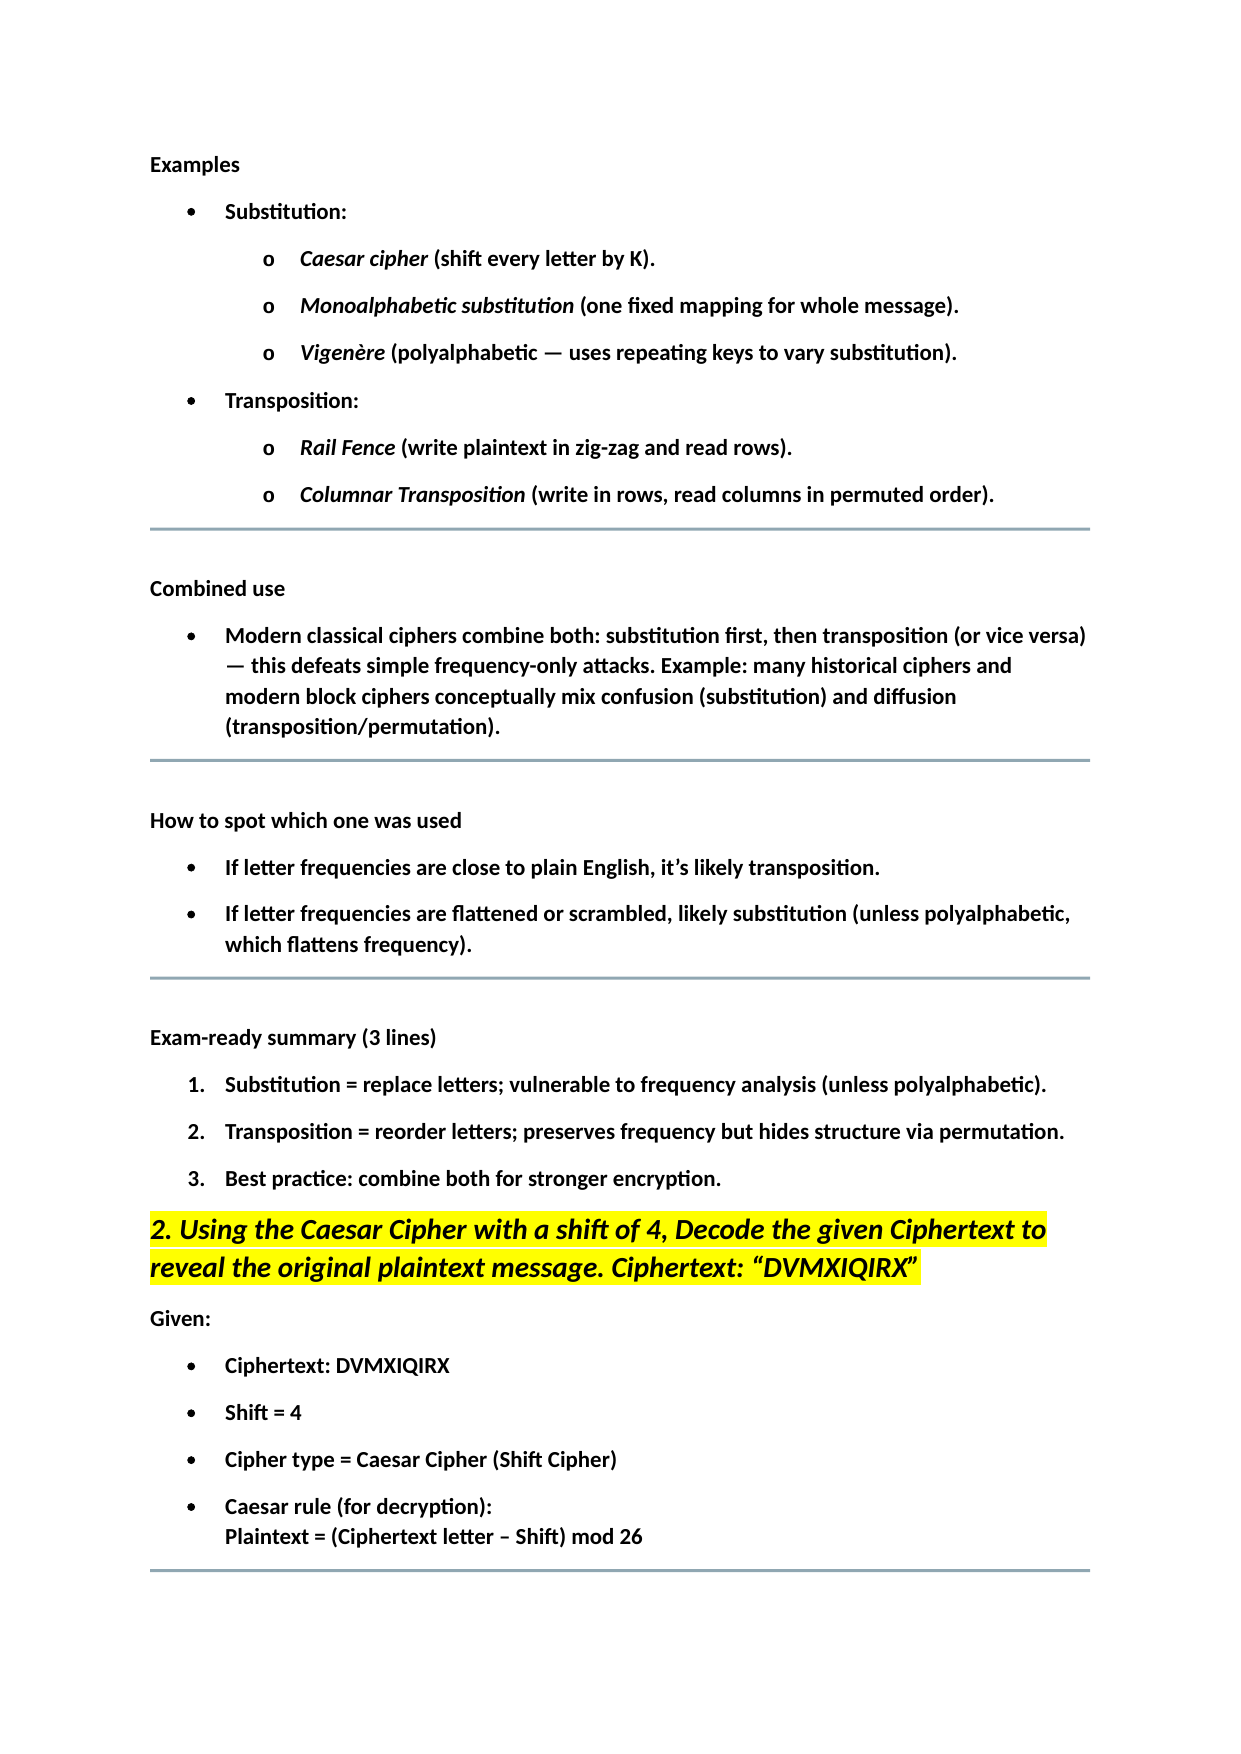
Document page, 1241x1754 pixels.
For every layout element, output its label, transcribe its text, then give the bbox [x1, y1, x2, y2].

text Exam-ready summary (3 lines) [150, 1023, 1090, 1051]
list Columnar Transposition (write in rows, read columns in permuted order). [262, 480, 1090, 509]
list If letter frequencies are flattened or scrambled, likely substitution (unless polyalphabetic, which flattens frequency). [187, 899, 1090, 958]
list Cipher type = Caesar Cipher (Shift Cipher) [187, 1445, 1090, 1473]
text 2. Using the Caesar Cipher with a shift of 4, Decode the given Ciphertext to reveal the original plaintext message. Ciphertext: “DVMXIQIRX” [150, 1211, 1090, 1285]
list Caesar rule (for decryption): Plaintext = (Ciphertext letter – Shift) mod 26 [187, 1492, 1090, 1550]
text Combined use [150, 574, 1090, 602]
list Ciphertext: DVMXIQIRX [187, 1351, 1090, 1379]
list Shift = 4 [187, 1398, 1090, 1426]
list Vigenère (polyalphabetic — uses repeating keys to vary substitution). [262, 338, 1090, 367]
list Substitution: [187, 197, 1090, 225]
list Substitution = replace letters; vulnerable to frequency analysis (unless polyalphabetic). [187, 1070, 1090, 1098]
list Caesar cipher (shift every letter by K). [262, 244, 1090, 272]
text Given: [150, 1304, 1090, 1332]
list Monoalphabetic substitution (one fixed mapping for whole message). [262, 291, 1090, 320]
list If letter frequencies are close to plain English, it’s likely transposition. [187, 853, 1090, 881]
list Rail Fence (write plaintext in zig-zag and read rows). [262, 433, 1090, 461]
list Transposition = reorder letters; preserves frequency but hides structure via permutation. [187, 1117, 1090, 1145]
list Transposition: [187, 386, 1090, 414]
list Best practice: combine both for stronger encryption. [187, 1164, 1090, 1192]
text How to spot which one was used [150, 806, 1090, 834]
text Examples [150, 150, 1090, 178]
list Modern classical ciphers combine both: substitution first, then transposition (or vice versa) — this defeats simple frequency-only attacks. Example: many historical ciphers and modern block ciphers conceptually mix confusion (substitution) and diffusion (transposition/permutation). [187, 621, 1090, 740]
